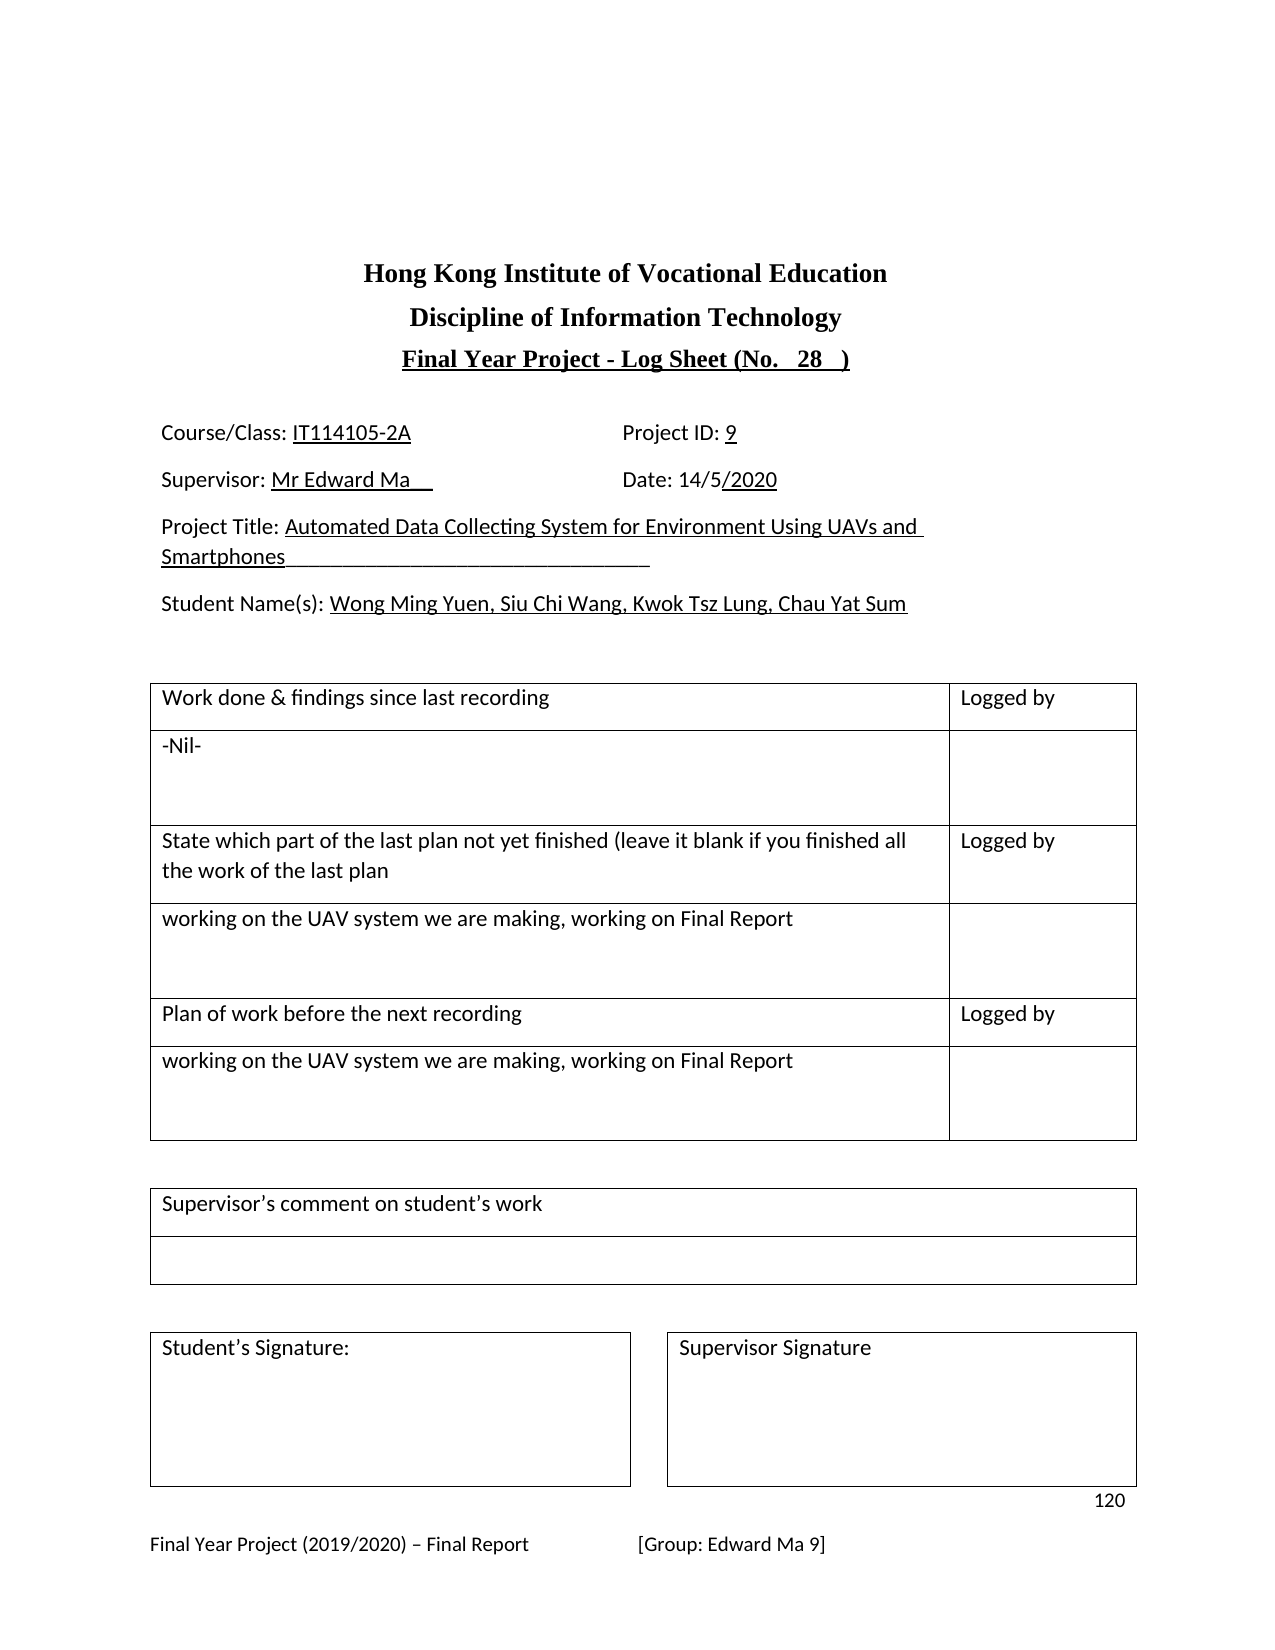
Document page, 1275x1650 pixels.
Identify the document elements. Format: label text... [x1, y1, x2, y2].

table_cell [950, 731, 1136, 825]
table_cell Student Name(s): Wong Ming Yuen, Siu Chi Wang, Kwok Tsz Lung, Chau Yat Sum [150, 589, 1072, 636]
table_cell working on the UAV system we are making, working on Final Report [151, 904, 949, 998]
table_header Project ID: 9 [611, 418, 1072, 465]
table_cell working on the UAV system we are making, working on Final Report [151, 1047, 949, 1140]
table_cell Plan of work before the next recording [151, 999, 949, 1046]
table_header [668, 1333, 1136, 1486]
text Discipline of Information Technology [150, 301, 1101, 332]
text Hong Kong Institute of Vocational Education [150, 257, 1101, 288]
table_cell Logged by [950, 999, 1136, 1046]
table_header Work done & findings since last recording [151, 684, 949, 730]
text Final Year Project - Log Sheet (No. 28 ) [150, 344, 1101, 373]
table_cell Date: 14/5/2020 [611, 465, 1072, 512]
table_cell [151, 1237, 1136, 1284]
table_cell Project Title: Automated Data Collecting System for Environment Using UAVs and Smartphones________________________________ [150, 512, 1072, 589]
table_header Logged by [950, 684, 1136, 730]
table_cell [950, 904, 1136, 998]
table_header [631, 1332, 667, 1486]
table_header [151, 1333, 630, 1486]
table_cell -Nil- [151, 731, 949, 825]
table_cell Supervisor: Mr Edward Ma__ [150, 465, 611, 512]
table_header Supervisor’s comment on student’s work [151, 1189, 1136, 1236]
table_cell State which part of the last plan not yet finished (leave it blank if you finished all the work of the last plan [151, 826, 949, 903]
table_cell [950, 1047, 1136, 1140]
table_header Course/Class: IT114105-2A [150, 418, 611, 465]
table_cell Logged by [950, 826, 1136, 903]
